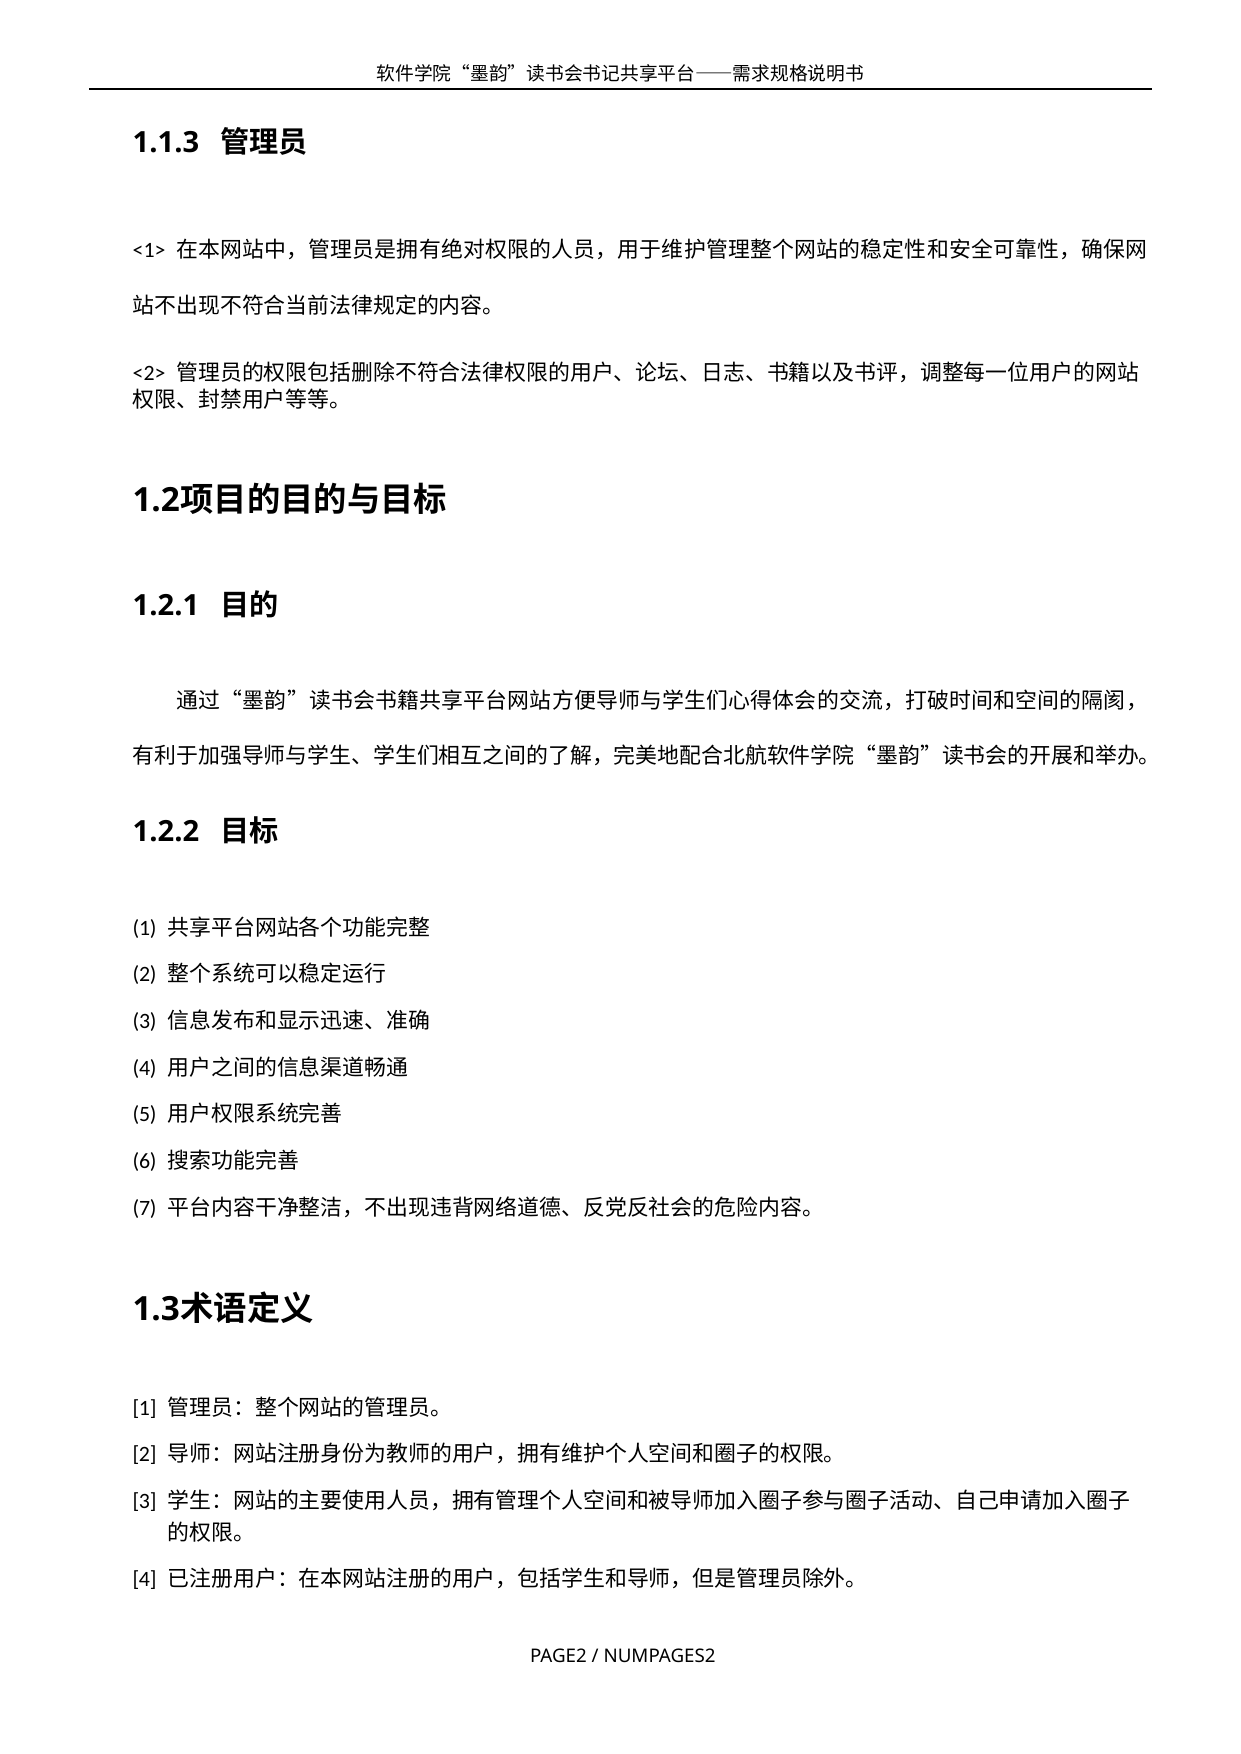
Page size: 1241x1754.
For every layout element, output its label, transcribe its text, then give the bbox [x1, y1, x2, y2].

list 学生：网站的主要使用人员，拥有管理个人空间和被导师加入圈子参与圈子活动、自己申请加入圈子的权限。 [132, 1483, 1152, 1546]
list 管理员：整个网站的管理员。 [132, 1389, 1152, 1421]
text 通过“墨韵”读书会书籍共享平台网站方便导师与学生们心得体会的交流，打破时间和空间的隔阂，有利于加强导师与学生、学生们相互之间的了解，完美地配合北航软件学院“墨韵”读书会的开展和举办。 [132, 683, 1152, 769]
subtitle 术语定义 [132, 1281, 1152, 1330]
list 共享平台网站各个功能完整 [132, 910, 1152, 941]
subtitle 管理员 [132, 118, 1152, 161]
subtitle 项目的目的与目标 [132, 473, 1152, 521]
list 平台内容干净整洁，不出现违背网络道德、反党反社会的危险内容。 [132, 1190, 1152, 1221]
list 用户之间的信息渠道畅通 [132, 1050, 1152, 1081]
subtitle 目标 [132, 808, 1152, 850]
list 信息发布和显示迅速、准确 [132, 1003, 1152, 1035]
list 搜索功能完善 [132, 1143, 1152, 1175]
subtitle 目的 [132, 581, 1152, 623]
list 已注册用户：在本网站注册的用户，包括学生和导师，但是管理员除外。 [132, 1561, 1152, 1593]
text <2> 管理员的权限包括删除不符合法律权限的用户、论坛、日志、书籍以及书评，调整每一位用户的网站权限、封禁用户等等。 [132, 358, 1152, 413]
list 整个系统可以稳定运行 [132, 956, 1152, 988]
list 用户权限系统完善 [132, 1096, 1152, 1128]
list 导师：网站注册身份为教师的用户，拥有维护个人空间和圈子的权限。 [132, 1436, 1152, 1468]
text <1> 在本网站中，管理员是拥有绝对权限的人员，用于维护管理整个网站的稳定性和安全可靠性，确保网站不出现不符合当前法律规定的内容。 [132, 232, 1152, 319]
